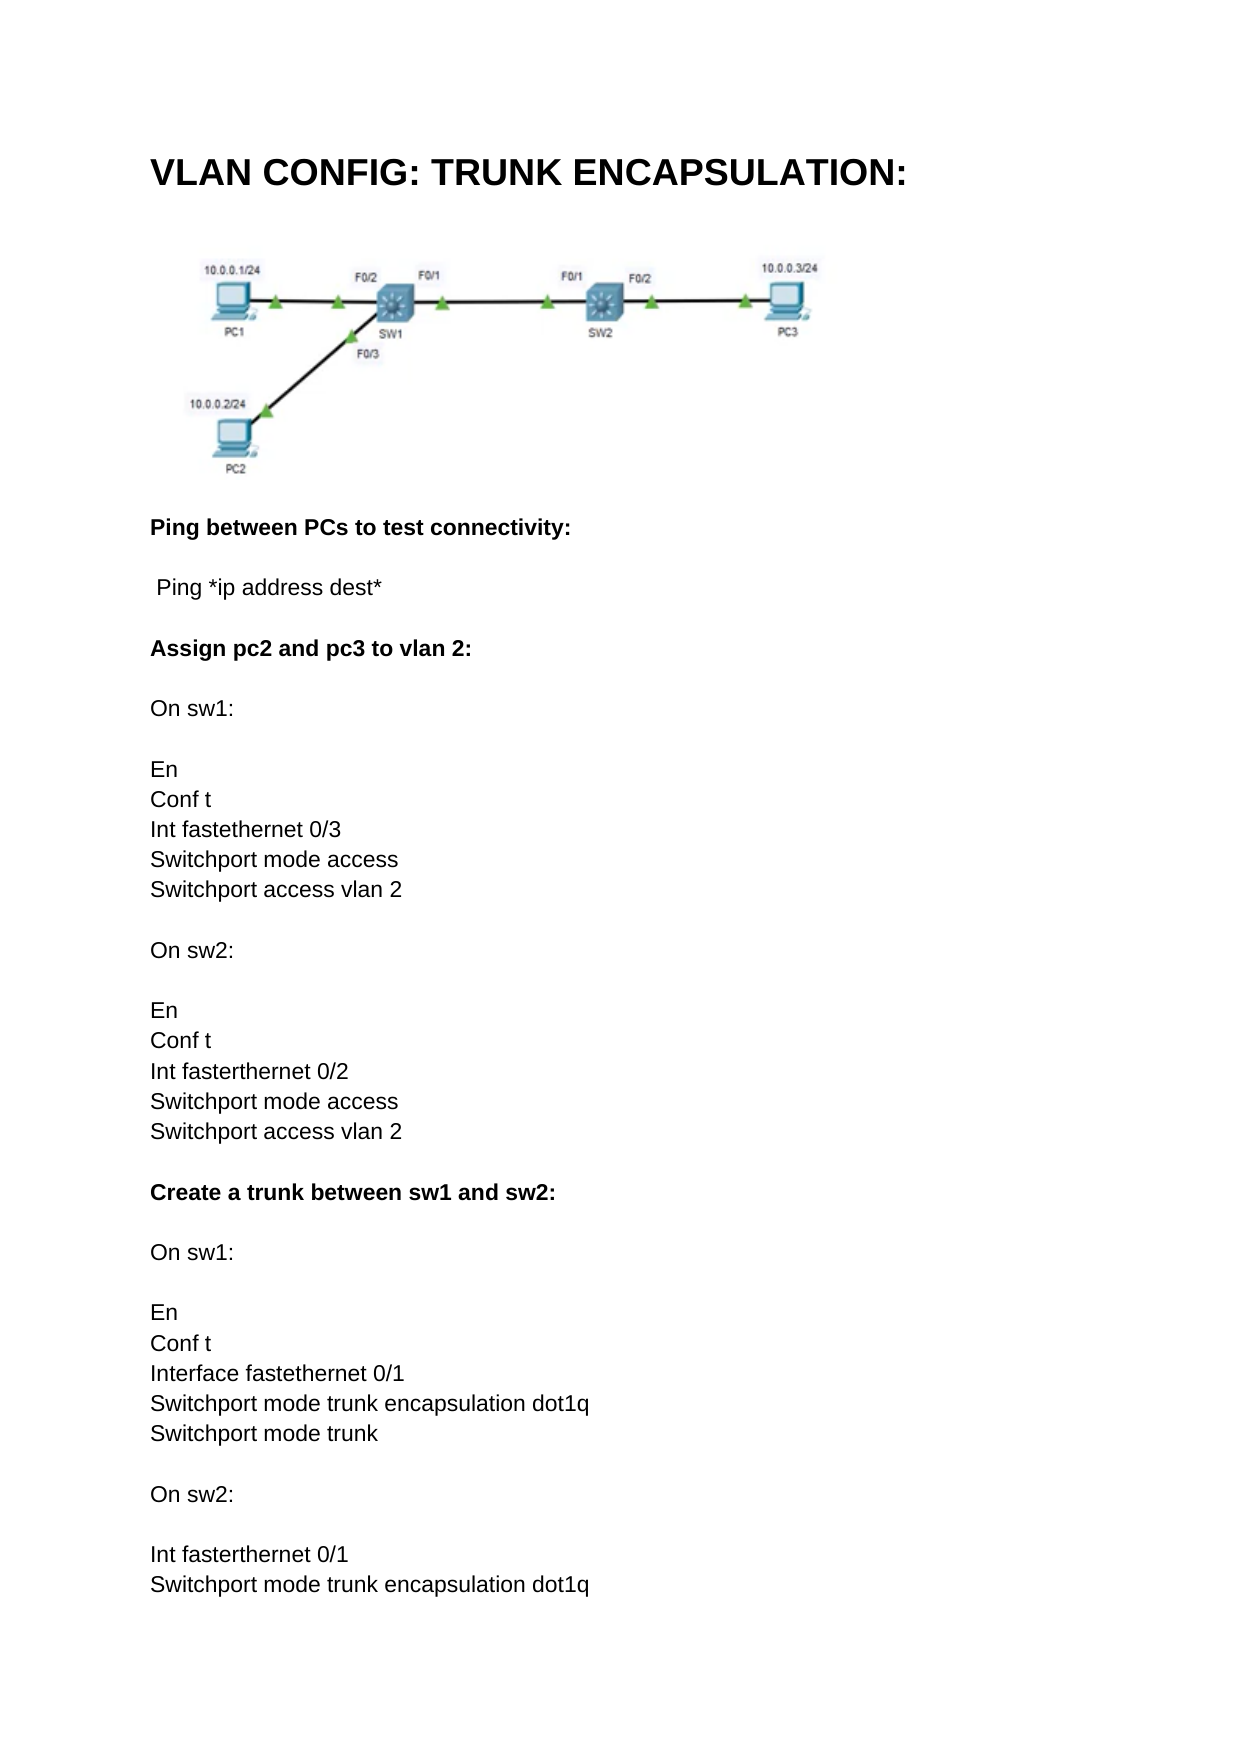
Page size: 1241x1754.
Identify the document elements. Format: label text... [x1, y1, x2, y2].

text On sw1: [150, 1239, 1090, 1265]
text Conf t [150, 786, 1090, 812]
text Int fastethernet 0/3 [150, 816, 1090, 842]
text Assign pc2 and pc3 to vlan 2: [150, 635, 1090, 661]
text Switchport mode trunk encapsulation dot1q [150, 1571, 1090, 1597]
text Int fasterthernet 0/1 [150, 1541, 1090, 1567]
picture [150, 229, 847, 480]
text On sw1: [150, 695, 1090, 721]
text En [150, 1299, 1090, 1326]
text On sw2: [150, 1481, 1090, 1507]
text En [150, 756, 1090, 782]
text Switchport mode access [150, 1088, 1090, 1114]
text Interface fastethernet 0/1 [150, 1360, 1090, 1386]
text Conf t [150, 1329, 1090, 1356]
text Switchport mode trunk [150, 1420, 1090, 1446]
text Ping between PCs to test connectivity: [150, 514, 1090, 540]
text Switchport access vlan 2 [150, 876, 1090, 903]
text En [150, 997, 1090, 1023]
text Switchport access vlan 2 [150, 1118, 1090, 1144]
text Conf t [150, 1027, 1090, 1054]
text Switchport mode trunk encapsulation dot1q [150, 1390, 1090, 1416]
text Create a trunk between sw1 and sw2: [150, 1178, 1090, 1205]
text Ping *ip address dest* [150, 574, 1090, 601]
text Int fasterthernet 0/2 [150, 1058, 1090, 1084]
text VLAN CONFIG: TRUNK ENCAPSULATION: [150, 150, 1090, 193]
text On sw2: [150, 937, 1090, 963]
text Switchport mode access [150, 846, 1090, 872]
